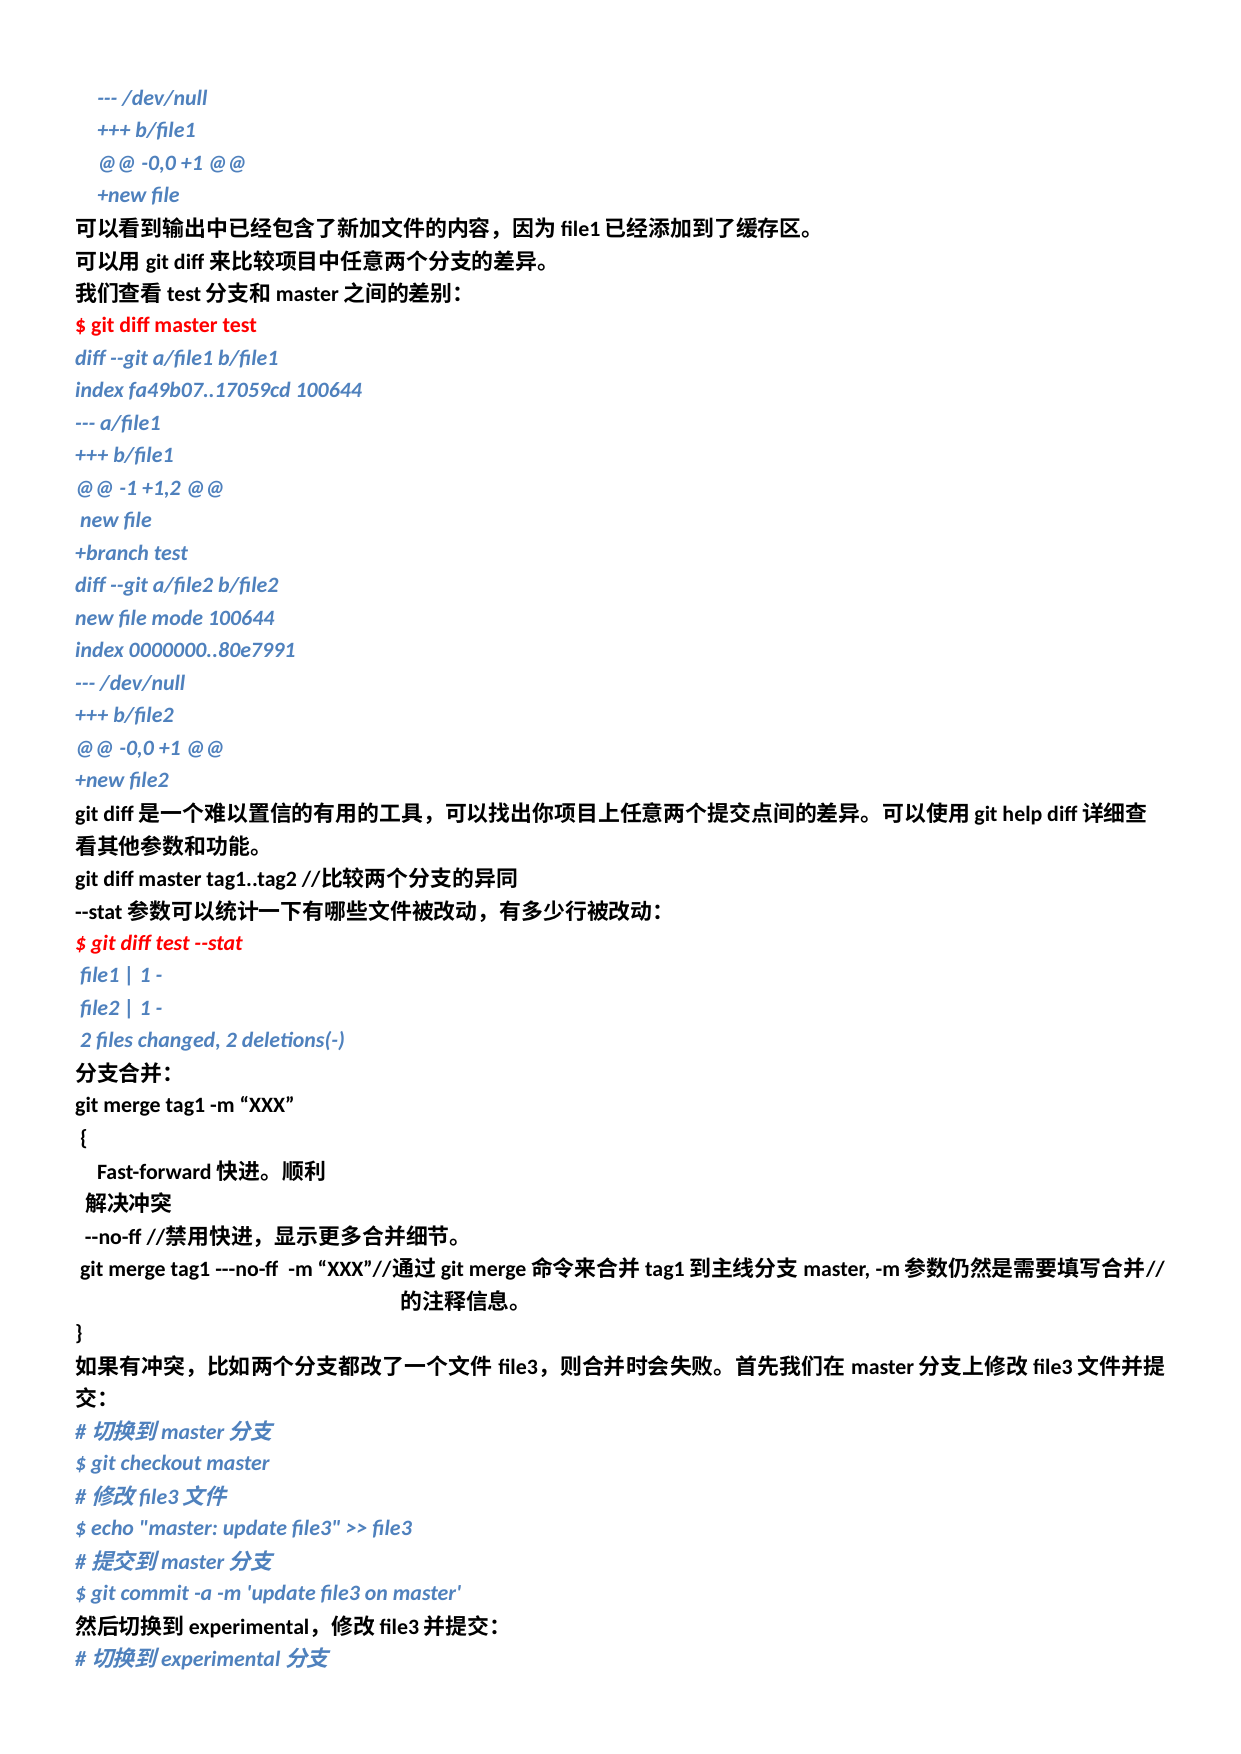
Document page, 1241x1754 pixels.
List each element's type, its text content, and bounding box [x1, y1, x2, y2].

text # 切换到master分支 [75, 1413, 1165, 1446]
text # 提交到master分支 [75, 1543, 1165, 1576]
text new file mode 100644 [75, 601, 1165, 633]
text --- /dev/null [75, 81, 1165, 113]
text @@ -1 +1,2 @@ [75, 471, 1165, 503]
text 分支合并： [75, 1056, 1165, 1088]
text 2 files changed, 2 deletions(-) [75, 1023, 1165, 1056]
text +++ b/file1 [75, 113, 1165, 146]
text git diff master tag1..tag2 //比较两个分支的异同 [75, 861, 1165, 893]
text --no-ff //禁用快进，显示更多合并细节。 [75, 1218, 1165, 1251]
text --- /dev/null [75, 666, 1165, 698]
text --- a/file1 [75, 406, 1165, 438]
text +++ b/file2 [75, 698, 1165, 731]
text git merge tag1 -m “XXX” [75, 1088, 1165, 1121]
text $ git diff test --stat [75, 926, 1165, 958]
text } [75, 1316, 1165, 1348]
text $ echo "master: update file3" >> file3 [75, 1511, 1165, 1543]
text git diff 是一个难以置信的有用的工具，可以找出你项目上任意两个提交点间的差异。可以使用git help diff详细查看其他参数和功能。 [75, 796, 1165, 861]
text # 修改file3文件 [75, 1478, 1165, 1511]
text @@ -0,0 +1 @@ [75, 731, 1165, 763]
text 如果有冲突，比如两个分支都改了一个文件file3，则合并时会失败。首先我们在master分支上修改file3文件并提交： [75, 1348, 1165, 1413]
text git merge tag1 ---no-ff -m “XXX”//通过git merge命令来合并tag1到主线分支master, -m参数仍然是需要填写合并//的注释信息。 [75, 1251, 1165, 1316]
text 然后切换到experimental，修改file3并提交： [75, 1608, 1165, 1641]
text file1 | 1 - [75, 958, 1165, 991]
text 可以看到输出中已经包含了新加文件的内容，因为file1已经添加到了缓存区。 [75, 211, 1165, 243]
text $ git checkout master [75, 1446, 1165, 1478]
text @@ -0,0 +1 @@ [75, 146, 1165, 178]
text +branch test [75, 536, 1165, 568]
text new file [75, 503, 1165, 536]
text $ git diff master test [75, 308, 1165, 341]
text index 0000000..80e7991 [75, 633, 1165, 666]
text +new file2 [75, 763, 1165, 796]
text 可以用 git diff 来比较项目中任意两个分支的差异。 [75, 243, 1165, 276]
text Fast-forward 快进。顺利 [97, 1153, 1165, 1186]
text 我们查看test分支和master之间的差别： [75, 276, 1165, 308]
text file2 | 1 - [75, 991, 1165, 1023]
text +new file [75, 178, 1165, 211]
text 解决冲突 [75, 1186, 1165, 1218]
text diff --git a/file1 b/file1 [75, 341, 1165, 373]
text --stat 参数可以统计一下有哪些文件被改动，有多少行被改动： [75, 893, 1165, 926]
text $ git commit -a -m 'update file3 on master' [75, 1576, 1165, 1608]
text { [75, 1121, 1165, 1153]
text diff --git a/file2 b/file2 [75, 568, 1165, 601]
text # 切换到experimental分支 [75, 1641, 1165, 1673]
text index fa49b07..17059cd 100644 [75, 373, 1165, 406]
text +++ b/file1 [75, 438, 1165, 471]
